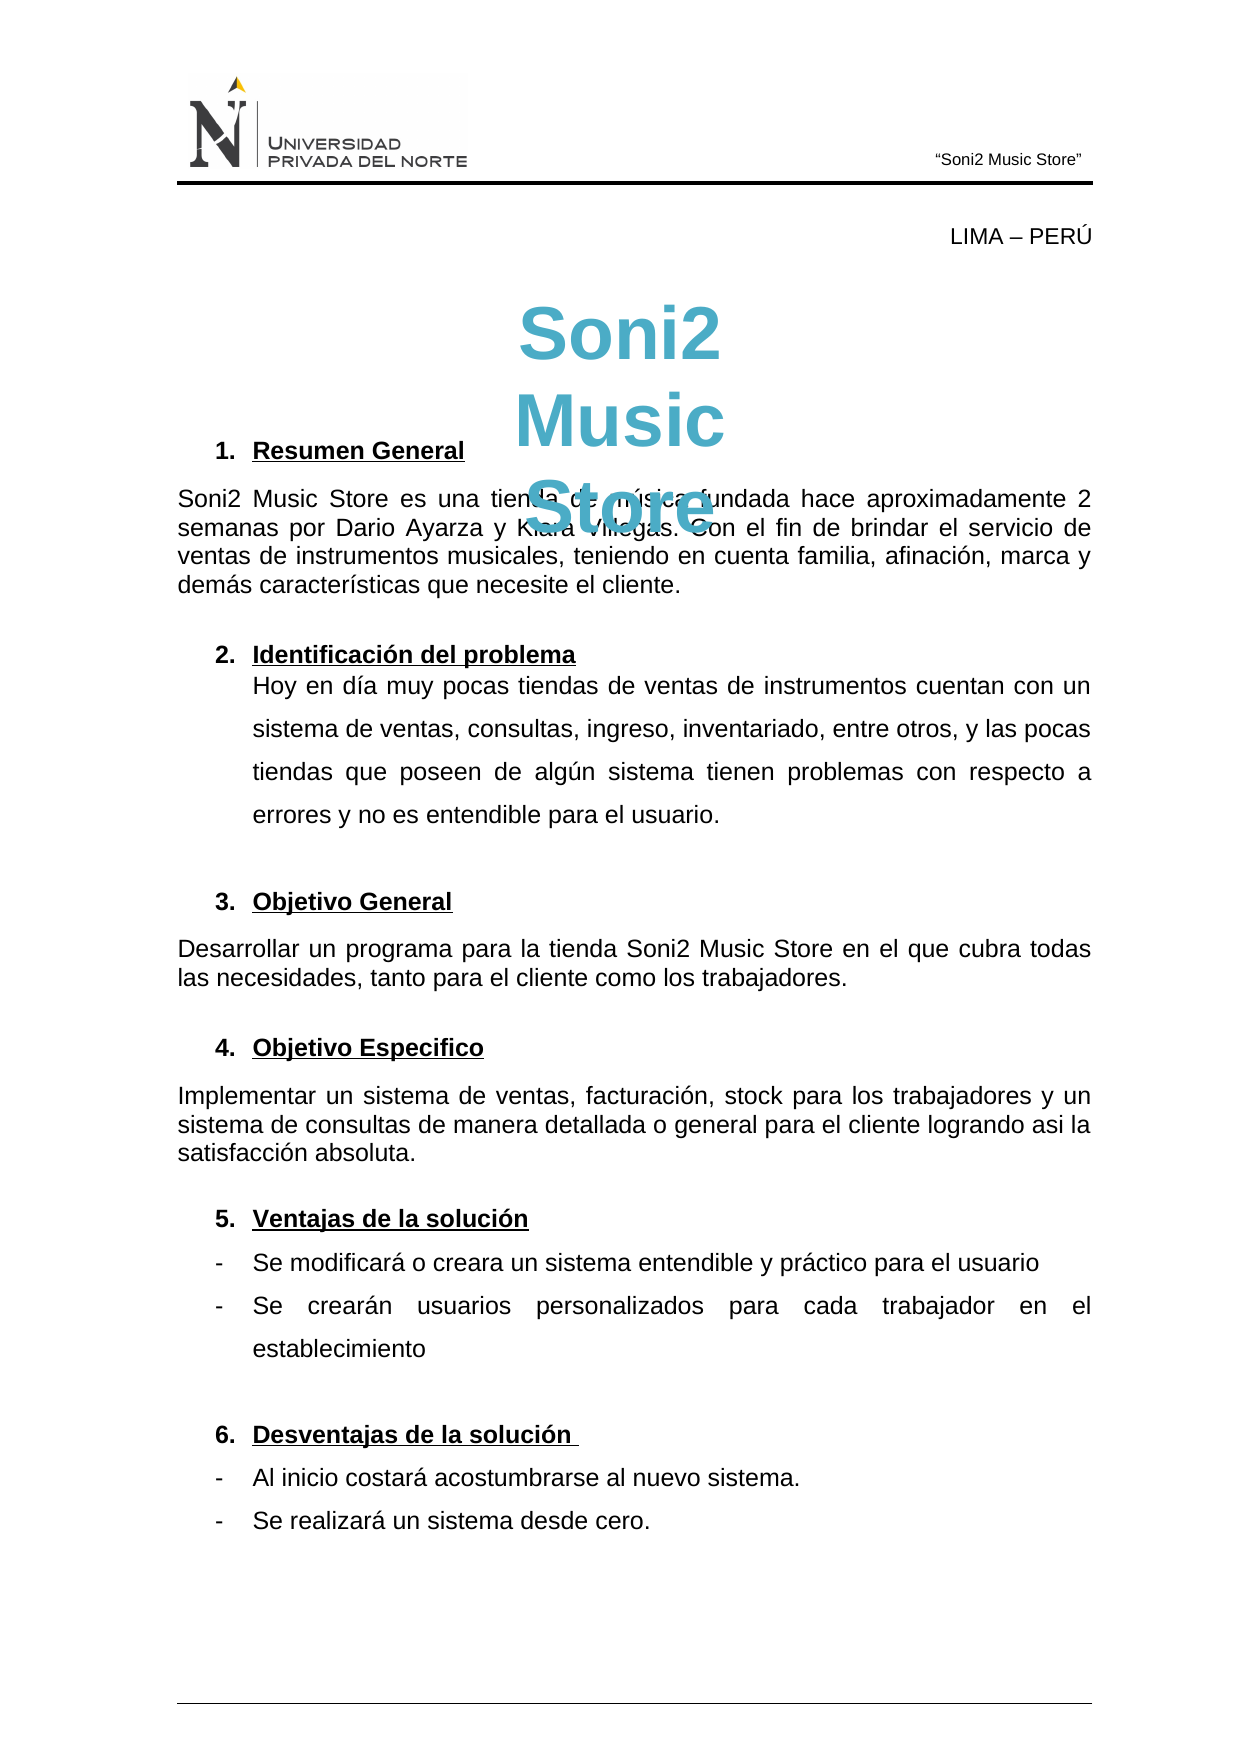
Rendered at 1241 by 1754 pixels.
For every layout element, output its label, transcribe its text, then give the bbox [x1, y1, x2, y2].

list Ventajas de la solución [215, 1204, 1092, 1233]
list Se crearán usuarios personalizados para cada trabajador en el establecimiento [215, 1291, 1092, 1363]
picture [188, 73, 469, 169]
text LIMA – PERÚ [177, 223, 1092, 249]
list Desventajas de la solución [215, 1420, 1092, 1449]
list Hoy en día muy pocas tiendas de ventas de instrumentos cuentan con un sistema de ventas, consultas, ingreso, inventariado, entre otros, y las pocas tiendas que poseen de algún sistema tienen problemas con respecto a errores y no es entendible para el usuario. [252, 671, 1092, 829]
text Soni2 Music Store es una tienda de música fundada hace aproximadamente 2 semanas por Dario Ayarza y Kiara Villegas. Con el fin de brindar el servicio de ventas de instrumentos musicales, teniendo en cuenta familia, afinación, marca y demás características que necesite el cliente. [177, 484, 1092, 599]
list Al inicio costará acostumbrarse al nuevo sistema. [215, 1463, 1092, 1492]
text Implementar un sistema de ventas, facturación, stock para los trabajadores y un sistema de consultas de manera detallada o general para el cliente logrando asi la satisfacción absoluta. [177, 1081, 1092, 1167]
list Resumen General [215, 436, 1092, 465]
list Objetivo Especifico [215, 1033, 1092, 1062]
list Se modificará o creara un sistema entendible y práctico para el usuario [215, 1248, 1092, 1276]
text Desarrollar un programa para la tienda Soni2 Music Store en el que cubra todas las necesidades, tanto para el cliente como los trabajadores. [177, 934, 1092, 992]
list Identificación del problema [215, 640, 1092, 669]
list Se realizará un sistema desde cero. [215, 1506, 1092, 1535]
list Objetivo General [215, 887, 1092, 916]
